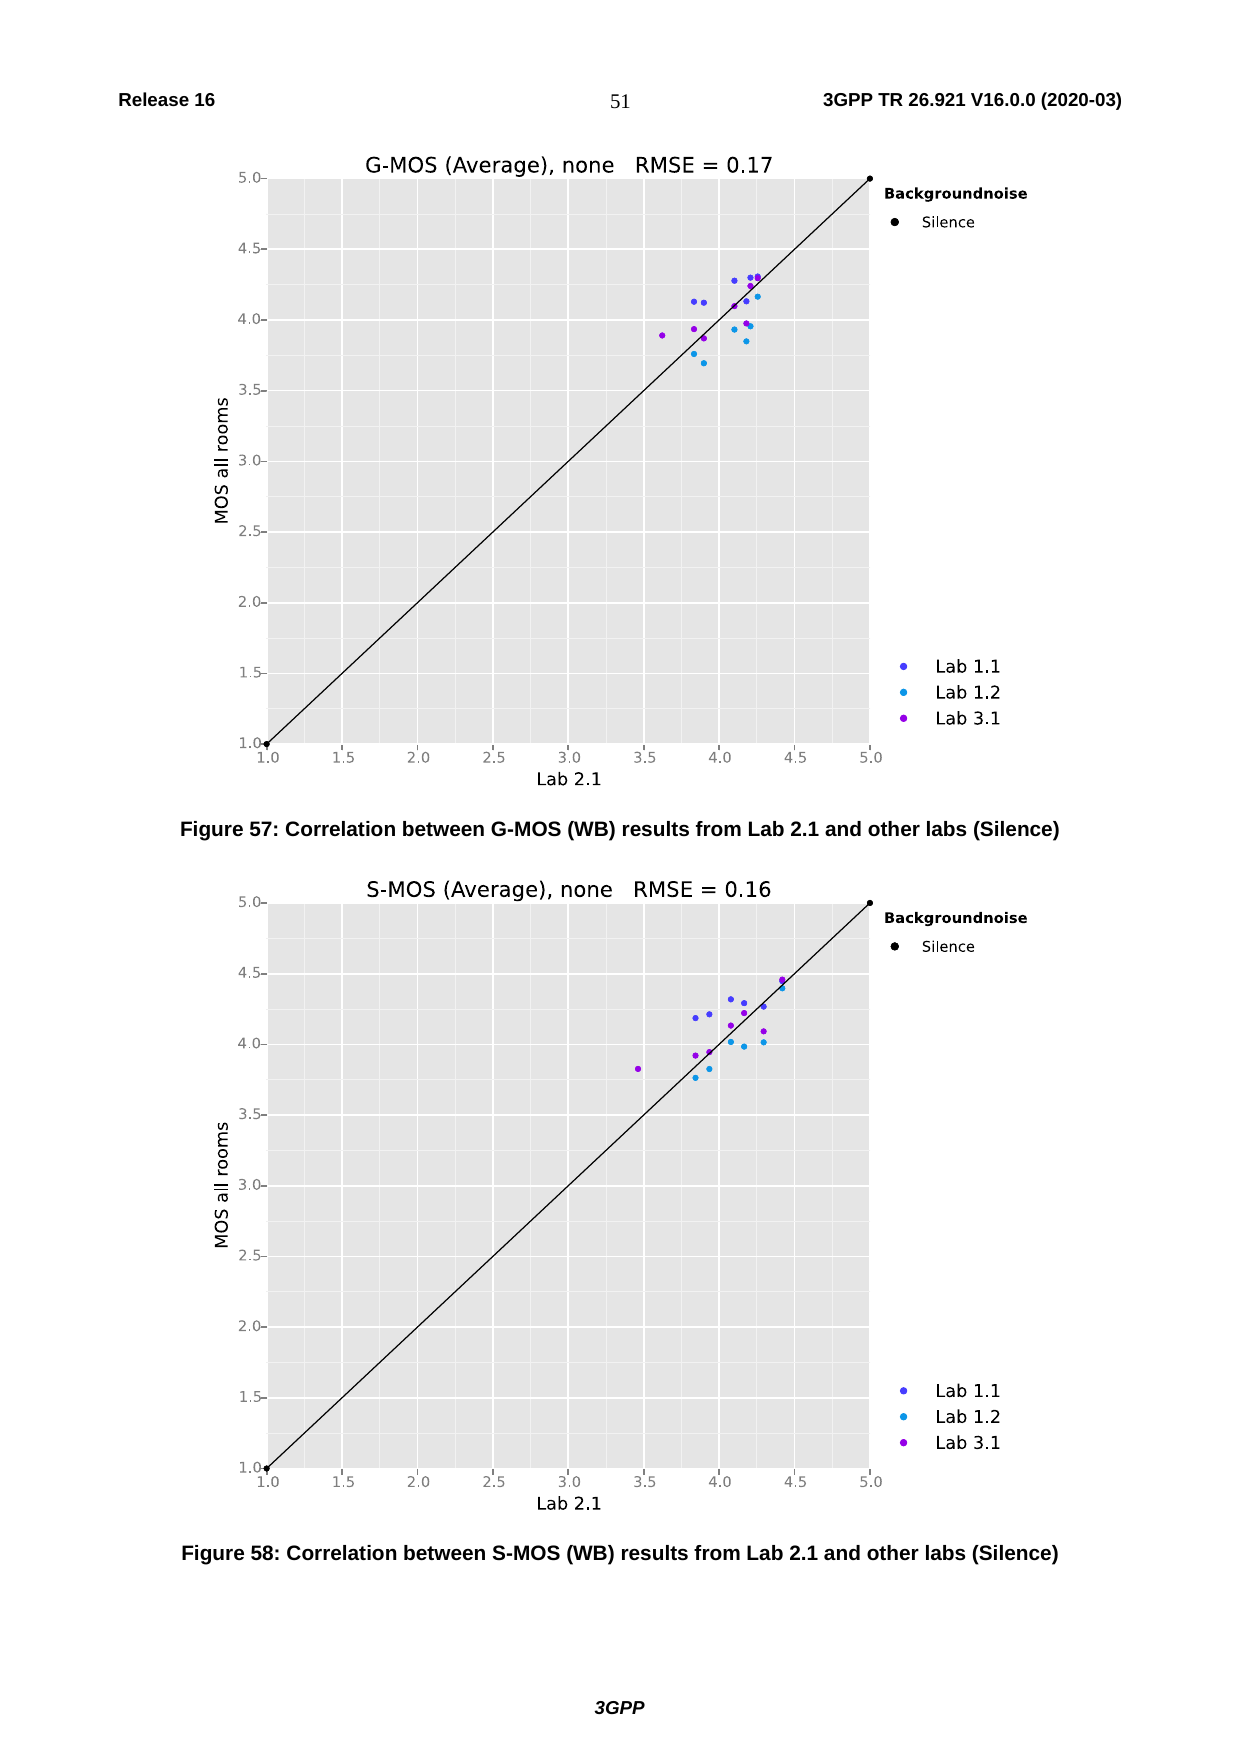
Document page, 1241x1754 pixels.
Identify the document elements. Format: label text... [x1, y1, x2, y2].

text Figure 58: Correlation between S-MOS (WB) results from Lab 2.1 and other labs (Silence) [118, 1541, 1122, 1565]
text Figure 57: Correlation between G-MOS (WB) results from Lab 2.1 and other labs (Silence) [118, 817, 1122, 841]
